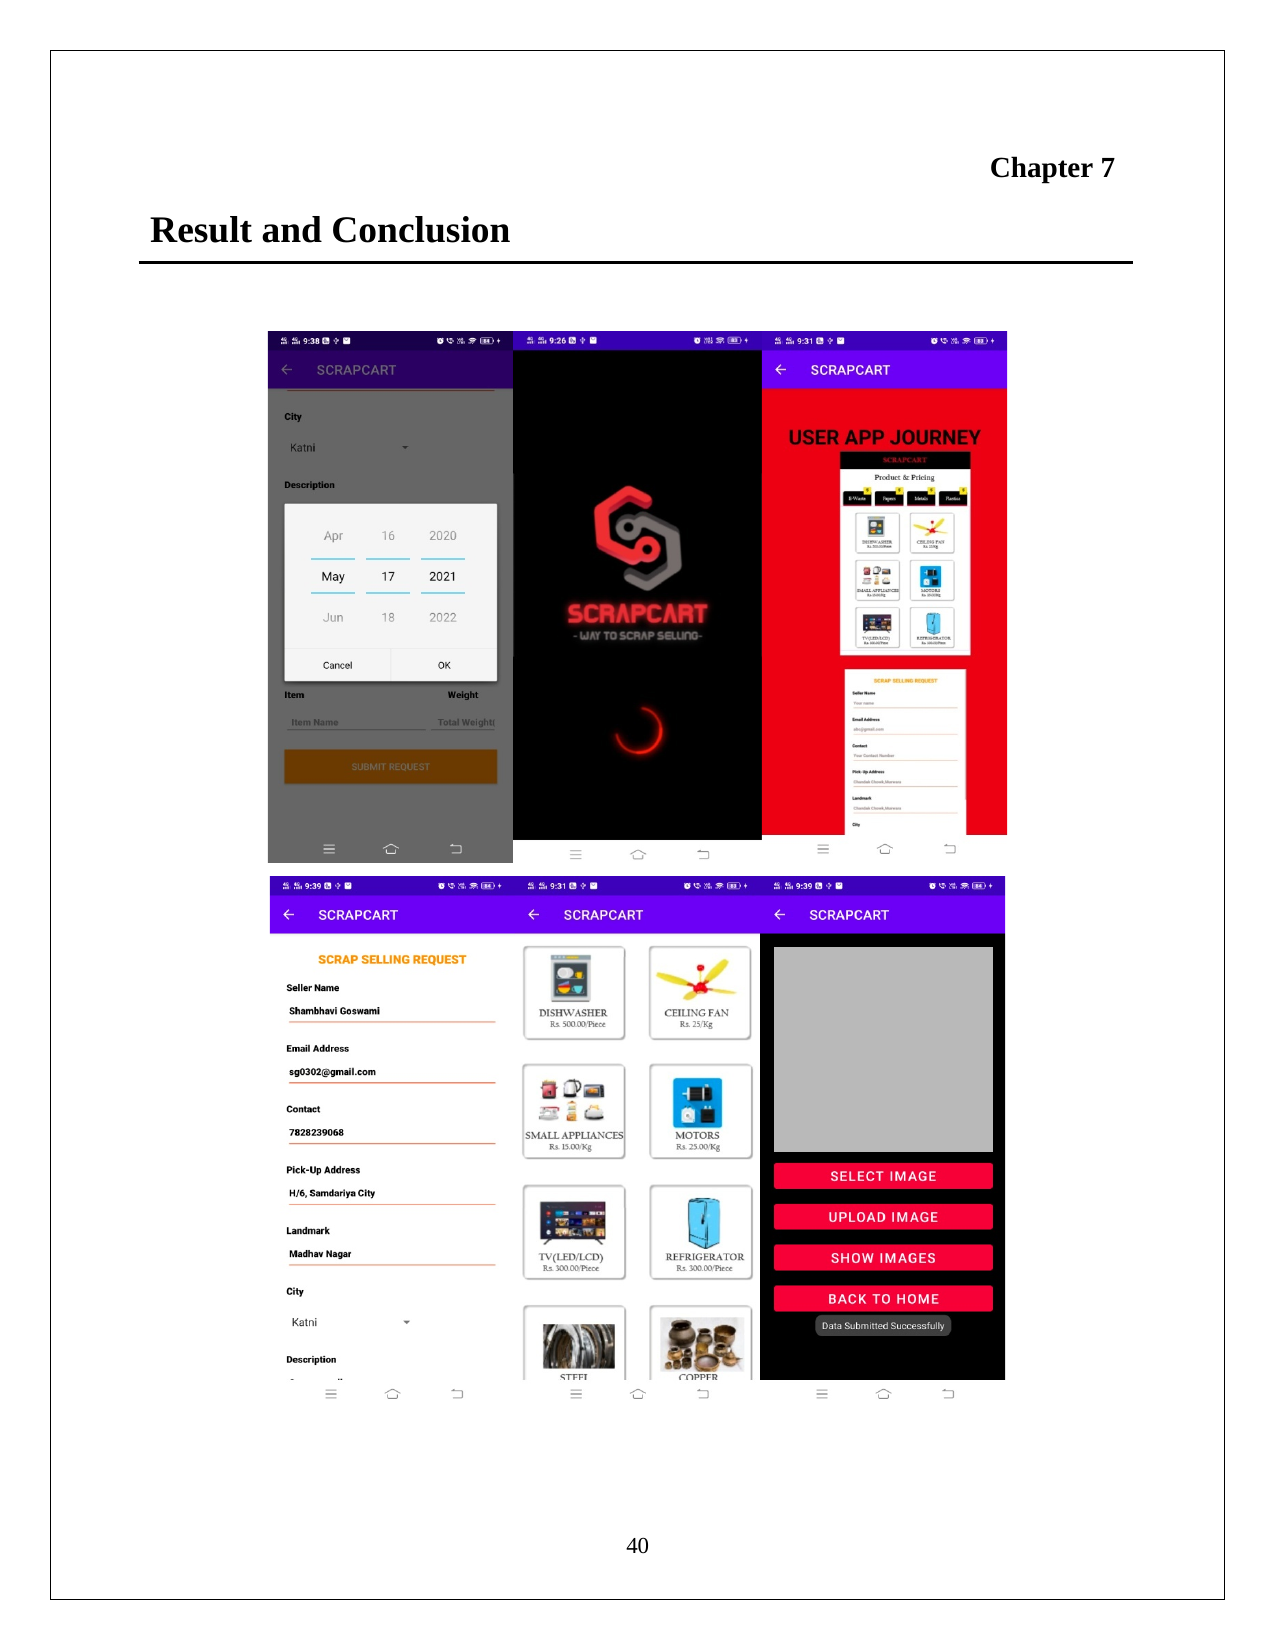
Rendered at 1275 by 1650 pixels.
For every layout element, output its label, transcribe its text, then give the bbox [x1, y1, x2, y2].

text Chapter 7 [989, 150, 1125, 183]
text Result and Conclusion [150, 207, 1125, 250]
picture [267, 331, 1008, 863]
picture [269, 876, 1006, 1408]
